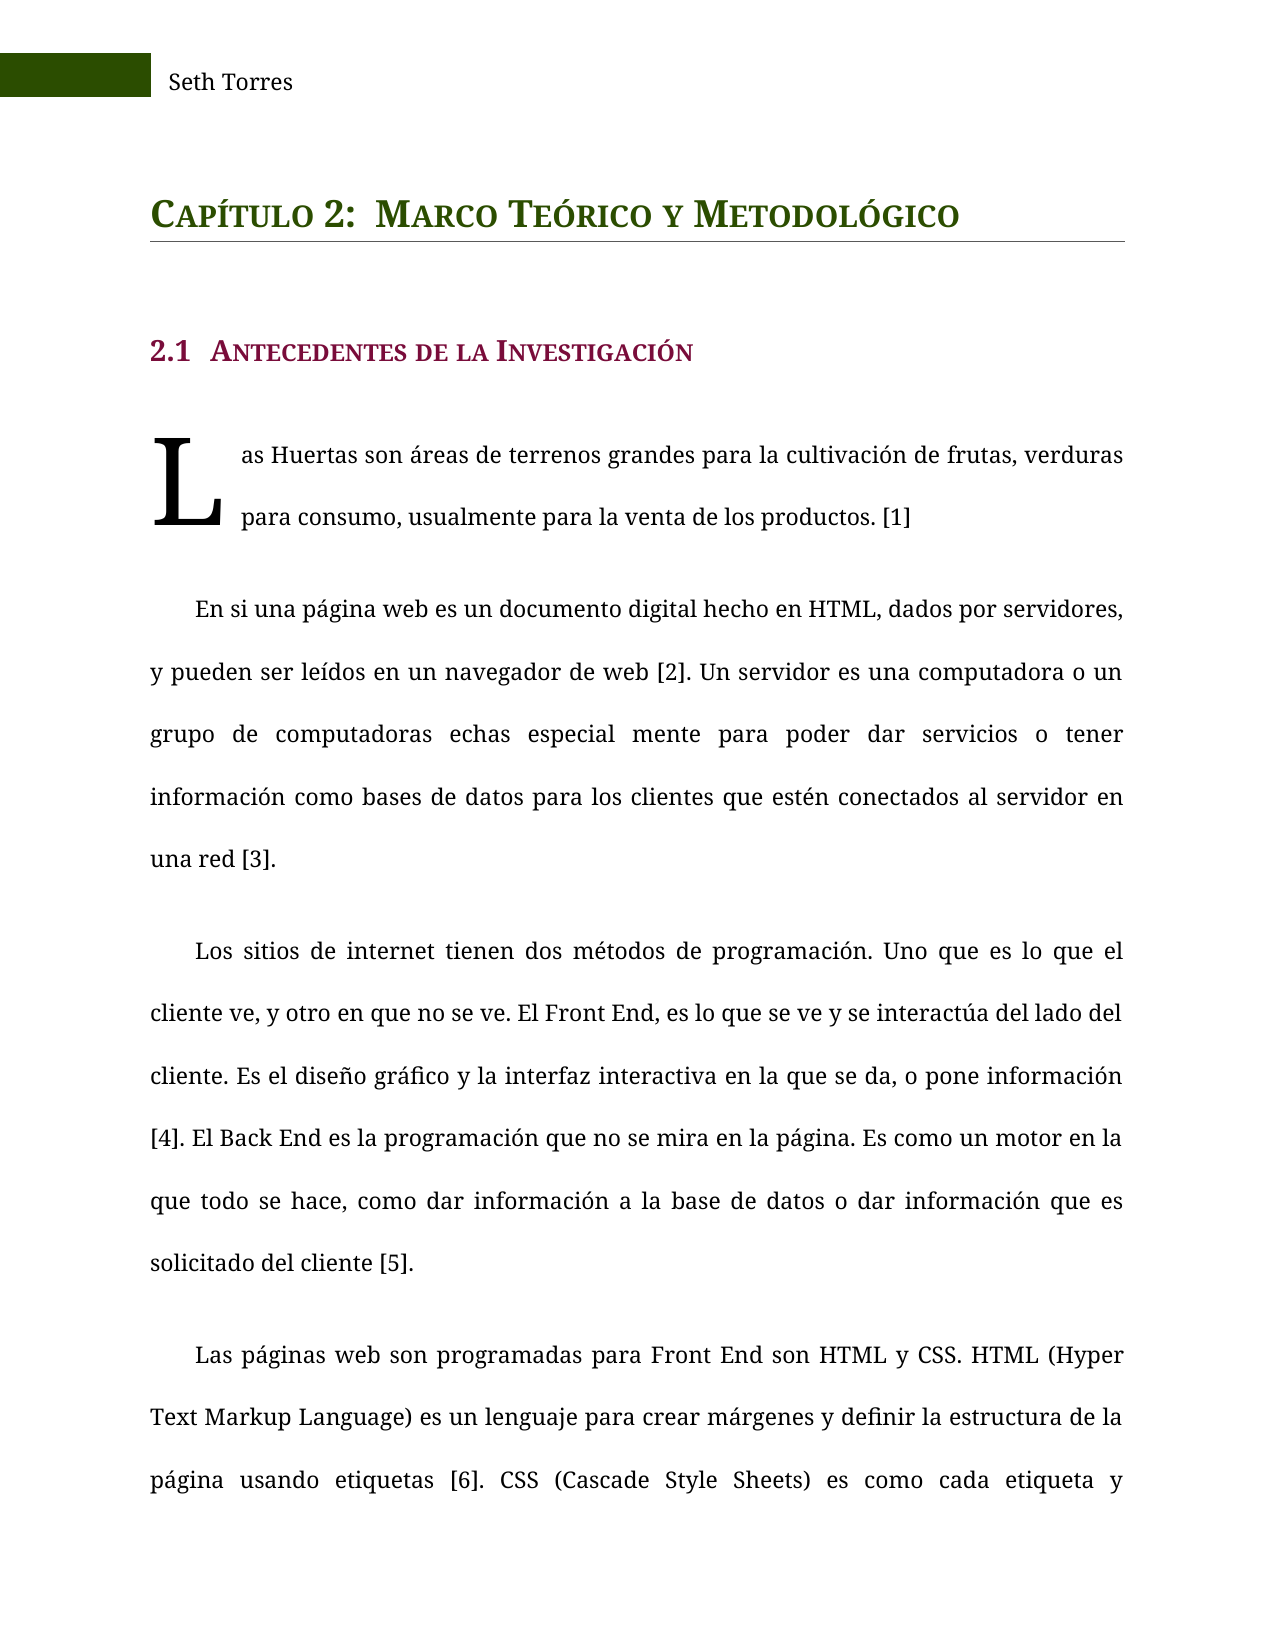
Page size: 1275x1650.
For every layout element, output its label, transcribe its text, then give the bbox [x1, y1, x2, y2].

subtitle Antecedentes de la Investigación [150, 330, 1125, 370]
subtitle Marco Teórico y Metodológico [150, 187, 1125, 241]
text as Huertas son áreas de terrenos grandes para la cultivación de frutas, verduras para consumo, usualmente para la venta de los productos. [1] [150, 439, 1125, 532]
text En si una página web es un documento digital hecho en HTML, dados por servidores, y pueden ser leídos en un navegador de web [2]. Un servidor es una computadora o un grupo de computadoras echas especial mente para poder dar servicios o tener información como bases de datos para los clientes que estén conectados al servidor en una red [3]. [150, 593, 1125, 874]
text Los sitios de internet tienen dos métodos de programación. Uno que es lo que el cliente ve, y otro en que no se ve. El Front End, es lo que se ve y se interactúa del lado del cliente. Es el diseño gráfico y la interfaz interactiva en la que se da, o pone información [4]. El Back End es la programación que no se mira en la página. Es como un motor en la que todo se hace, como dar información a la base de datos o dar información que es solicitado del cliente [5]. [150, 934, 1125, 1278]
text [150, 1339, 1125, 1495]
